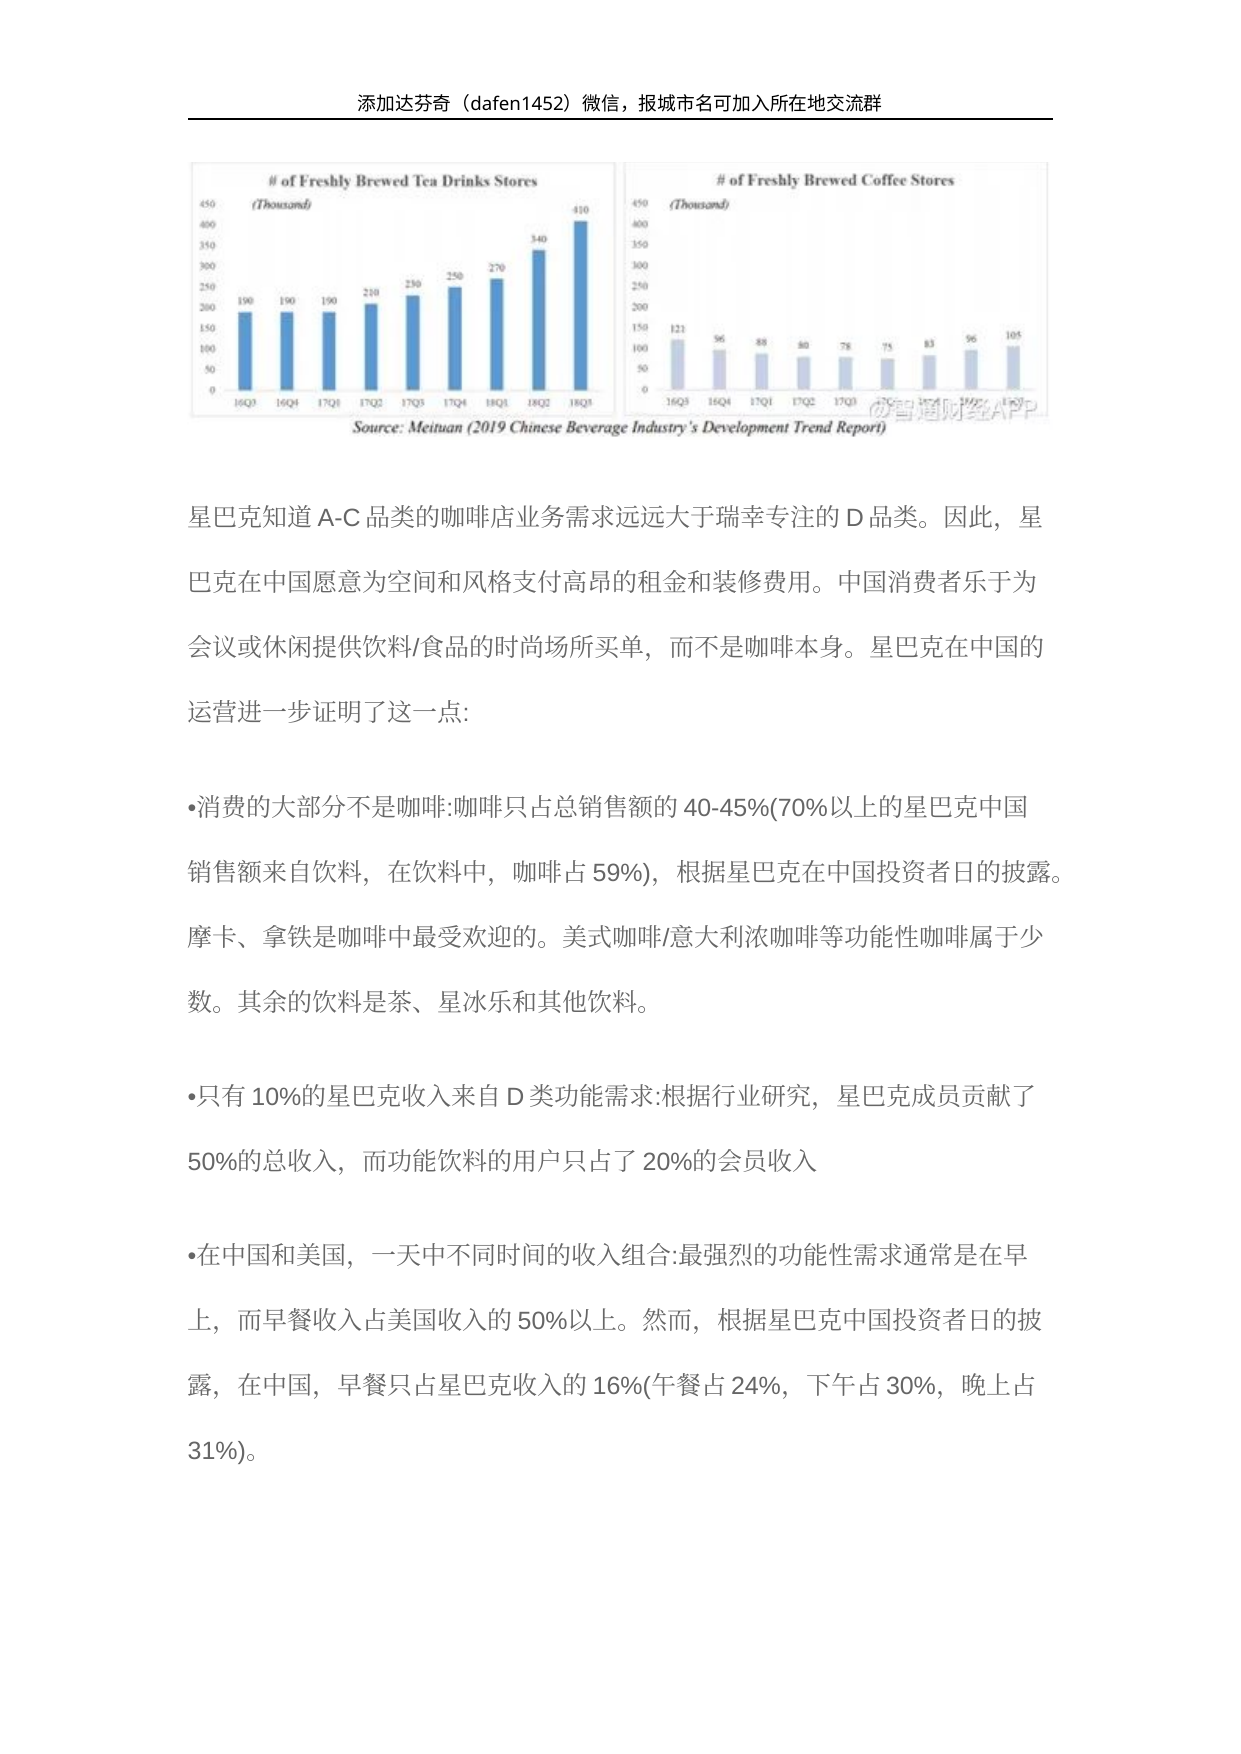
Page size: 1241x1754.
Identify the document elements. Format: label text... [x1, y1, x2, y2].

text •消费的大部分不是咖啡:咖啡只占总销售额的40-45%(70%以上的星巴克中国销售额来自饮料，在饮料中，咖啡占59%)，根据星巴克在中国投资者日的披露。摩卡、拿铁是咖啡中最受欢迎的。美式咖啡/意大利浓咖啡等功能性咖啡属于少数。其余的饮料是茶、星冰乐和其他饮料。 [187, 773, 1053, 1033]
picture [187, 162, 1053, 440]
text 星巴克知道A-C品类的咖啡店业务需求远远大于瑞幸专注的D品类。因此，星巴克在中国愿意为空间和风格支付高昂的租金和装修费用。中国消费者乐于为会议或休闲提供饮料/食品的时尚场所买单，而不是咖啡本身。星巴克在中国的运营进一步证明了这一点: [187, 484, 1053, 744]
text •在中国和美国，一天中不同时间的收入组合:最强烈的功能性需求通常是在早上，而早餐收入占美国收入的50%以上。然而，根据星巴克中国投资者日的披露，在中国，早餐只占星巴克收入的16%(午餐占24%，下午占30%，晚上占31%)。 [187, 1221, 1053, 1481]
text •只有10%的星巴克收入来自D类功能需求:根据行业研究，星巴克成员贡献了50%的总收入，而功能饮料的用户只占了20%的会员收入 [187, 1062, 1053, 1192]
